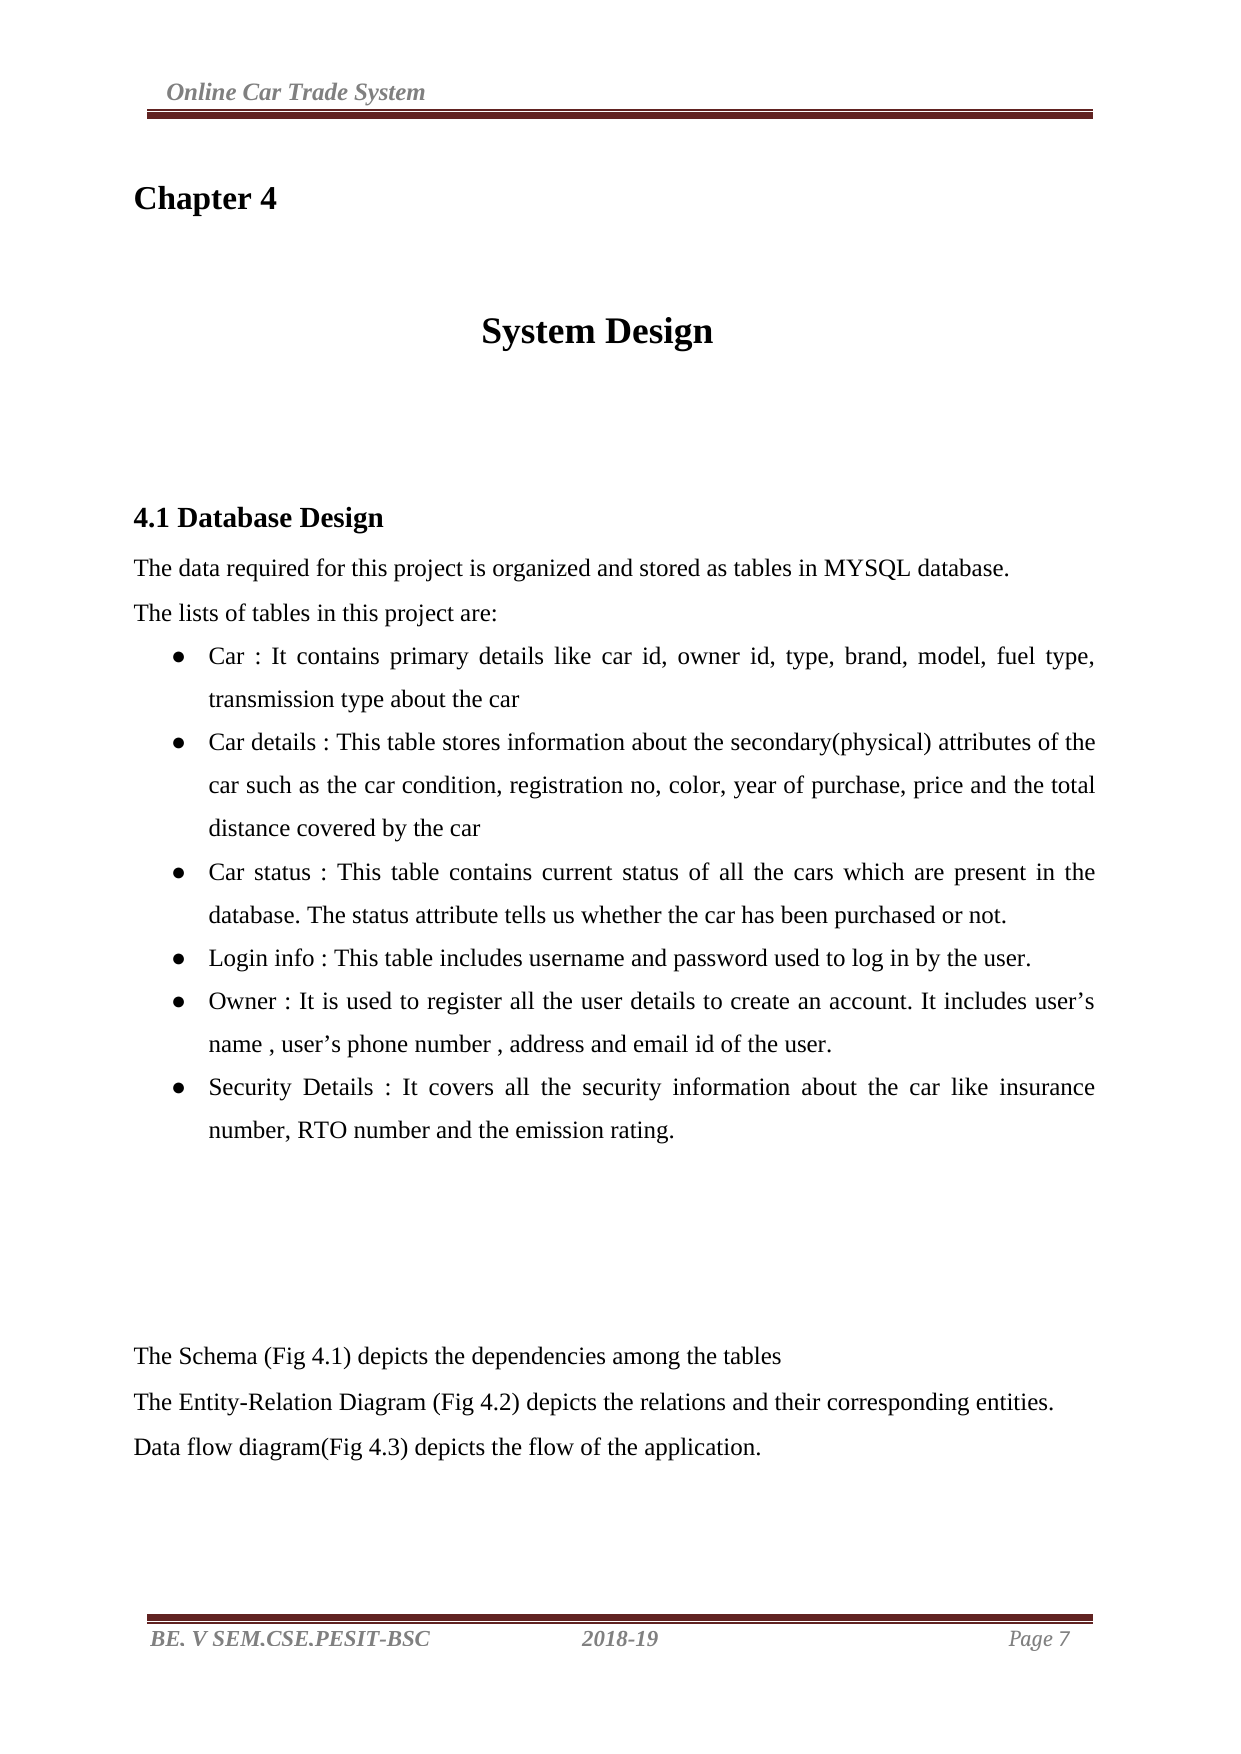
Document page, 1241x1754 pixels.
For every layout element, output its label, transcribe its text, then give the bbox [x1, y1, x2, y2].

list Car details : This table stores information about the secondary(physical) attributes of the car such as the car condition, registration no, color, year of purchase, price and the total distance covered by the car [171, 727, 1096, 842]
text System Design [133, 309, 1061, 352]
text The data required for this project is organized and stored as tables in MYSQL database. [133, 553, 1096, 581]
text The Entity-Relation Diagram (Fig 4.2) depicts the relations and their corresponding entities. [133, 1387, 1096, 1415]
list Security Details : It covers all the security information about the car like insurance number, RTO number and the emission rating. [171, 1072, 1096, 1144]
list Owner : It is used to register all the user details to create an account. It includes user’s name , user’s phone number , address and email id of the user. [171, 986, 1096, 1058]
text The lists of tables in this project are: [133, 598, 1096, 627]
text Chapter 4 [133, 178, 1096, 217]
list Login info : This table includes username and password used to log in by the user. [171, 943, 1096, 972]
text The Schema (Fig 4.1) depicts the dependencies among the tables [133, 1341, 1096, 1370]
text Data flow diagram(Fig 4.3) depicts the flow of the application. [133, 1432, 1096, 1461]
list Car status : This table contains current status of all the cars which are present in the database. The status attribute tells us whether the car has been purchased or not. [171, 857, 1096, 928]
text 4.1 Database Design [133, 500, 1096, 534]
list Car : It contains primary details like car id, owner id, type, brand, model, fuel type, transmission type about the car [171, 641, 1096, 713]
